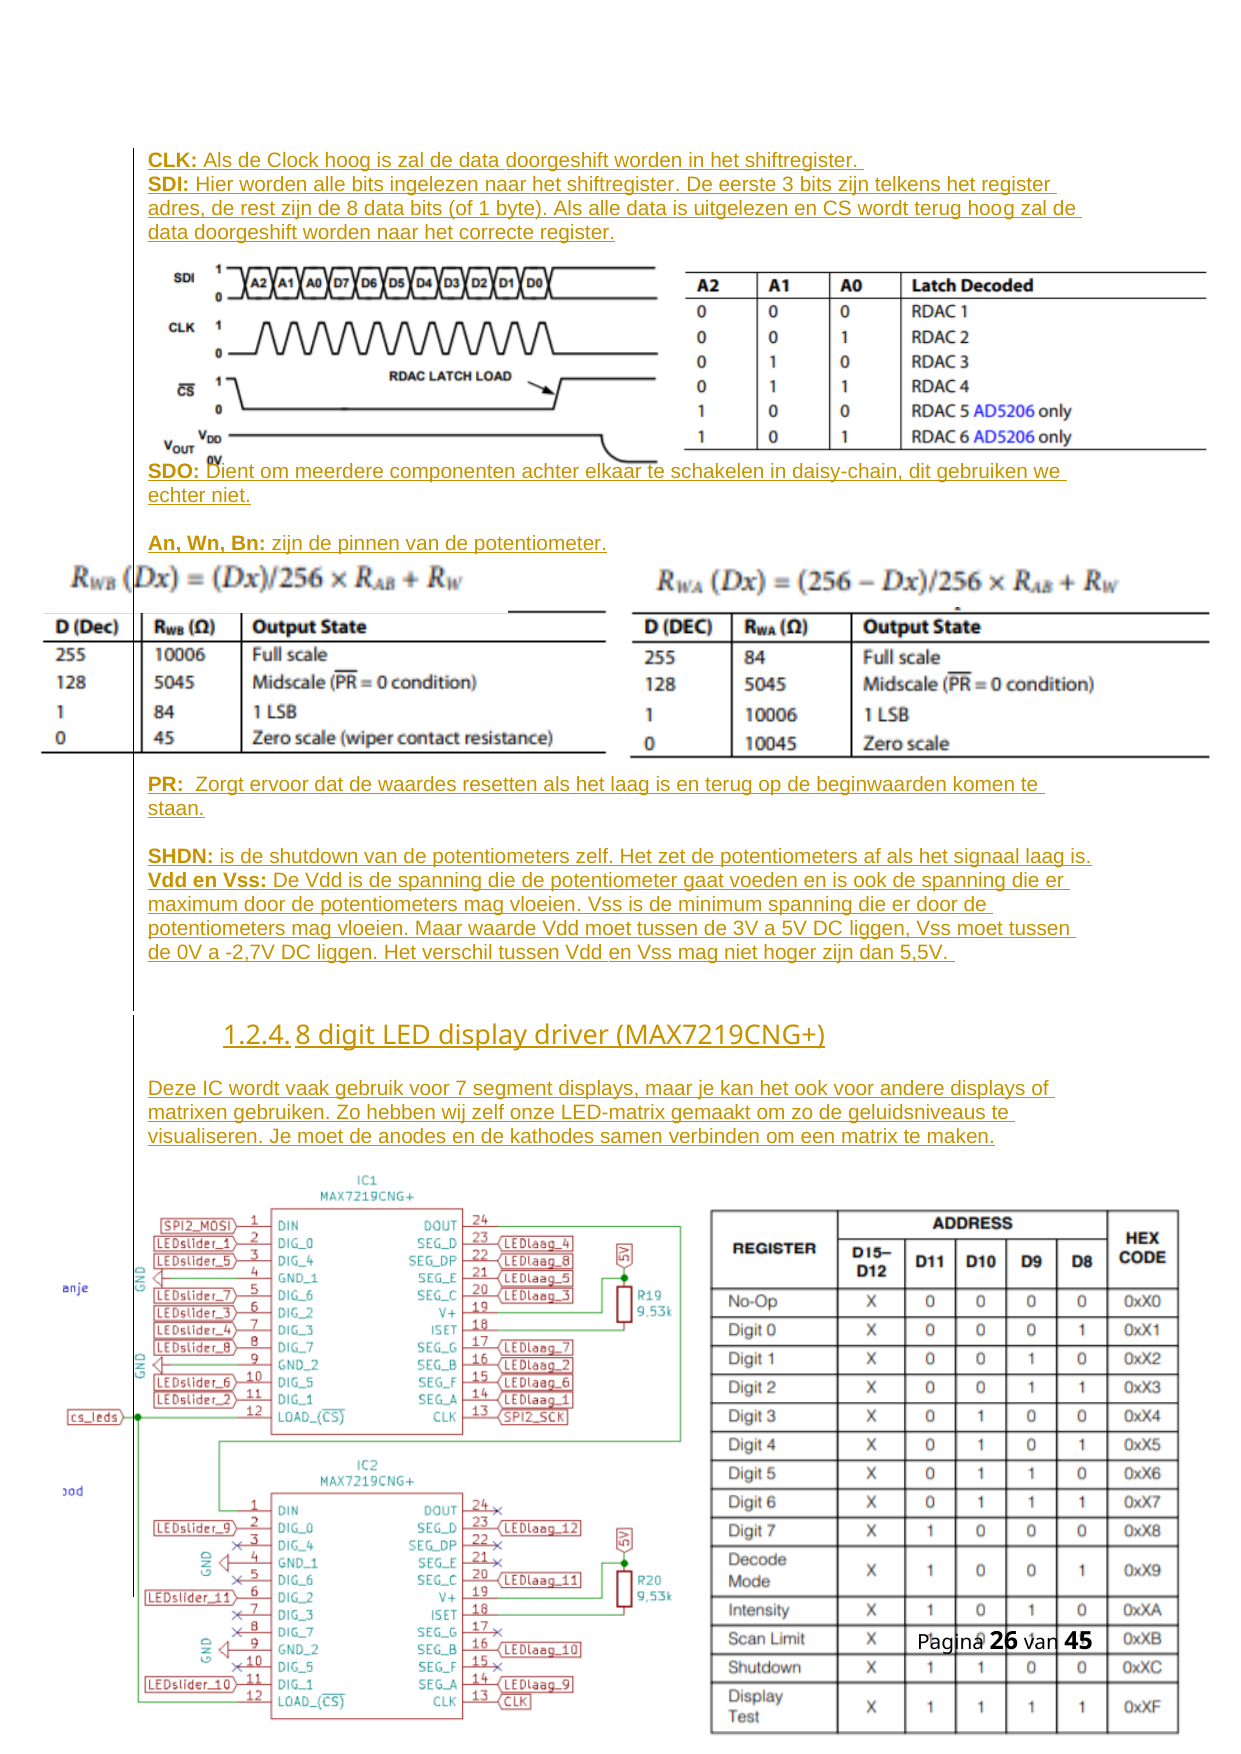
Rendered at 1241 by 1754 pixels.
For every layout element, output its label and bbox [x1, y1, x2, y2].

picture [403, 468, 409, 475]
picture [38, 555, 133, 765]
picture [678, 267, 1216, 455]
picture [621, 565, 1149, 601]
picture [165, 466, 172, 475]
picture [443, 468, 449, 475]
picture [62, 1171, 698, 1728]
picture [134, 555, 621, 765]
picture [431, 468, 437, 475]
picture [209, 465, 217, 475]
picture [147, 244, 667, 475]
picture [180, 466, 188, 475]
picture [625, 607, 1225, 766]
picture [263, 468, 269, 475]
picture [702, 1203, 1190, 1741]
